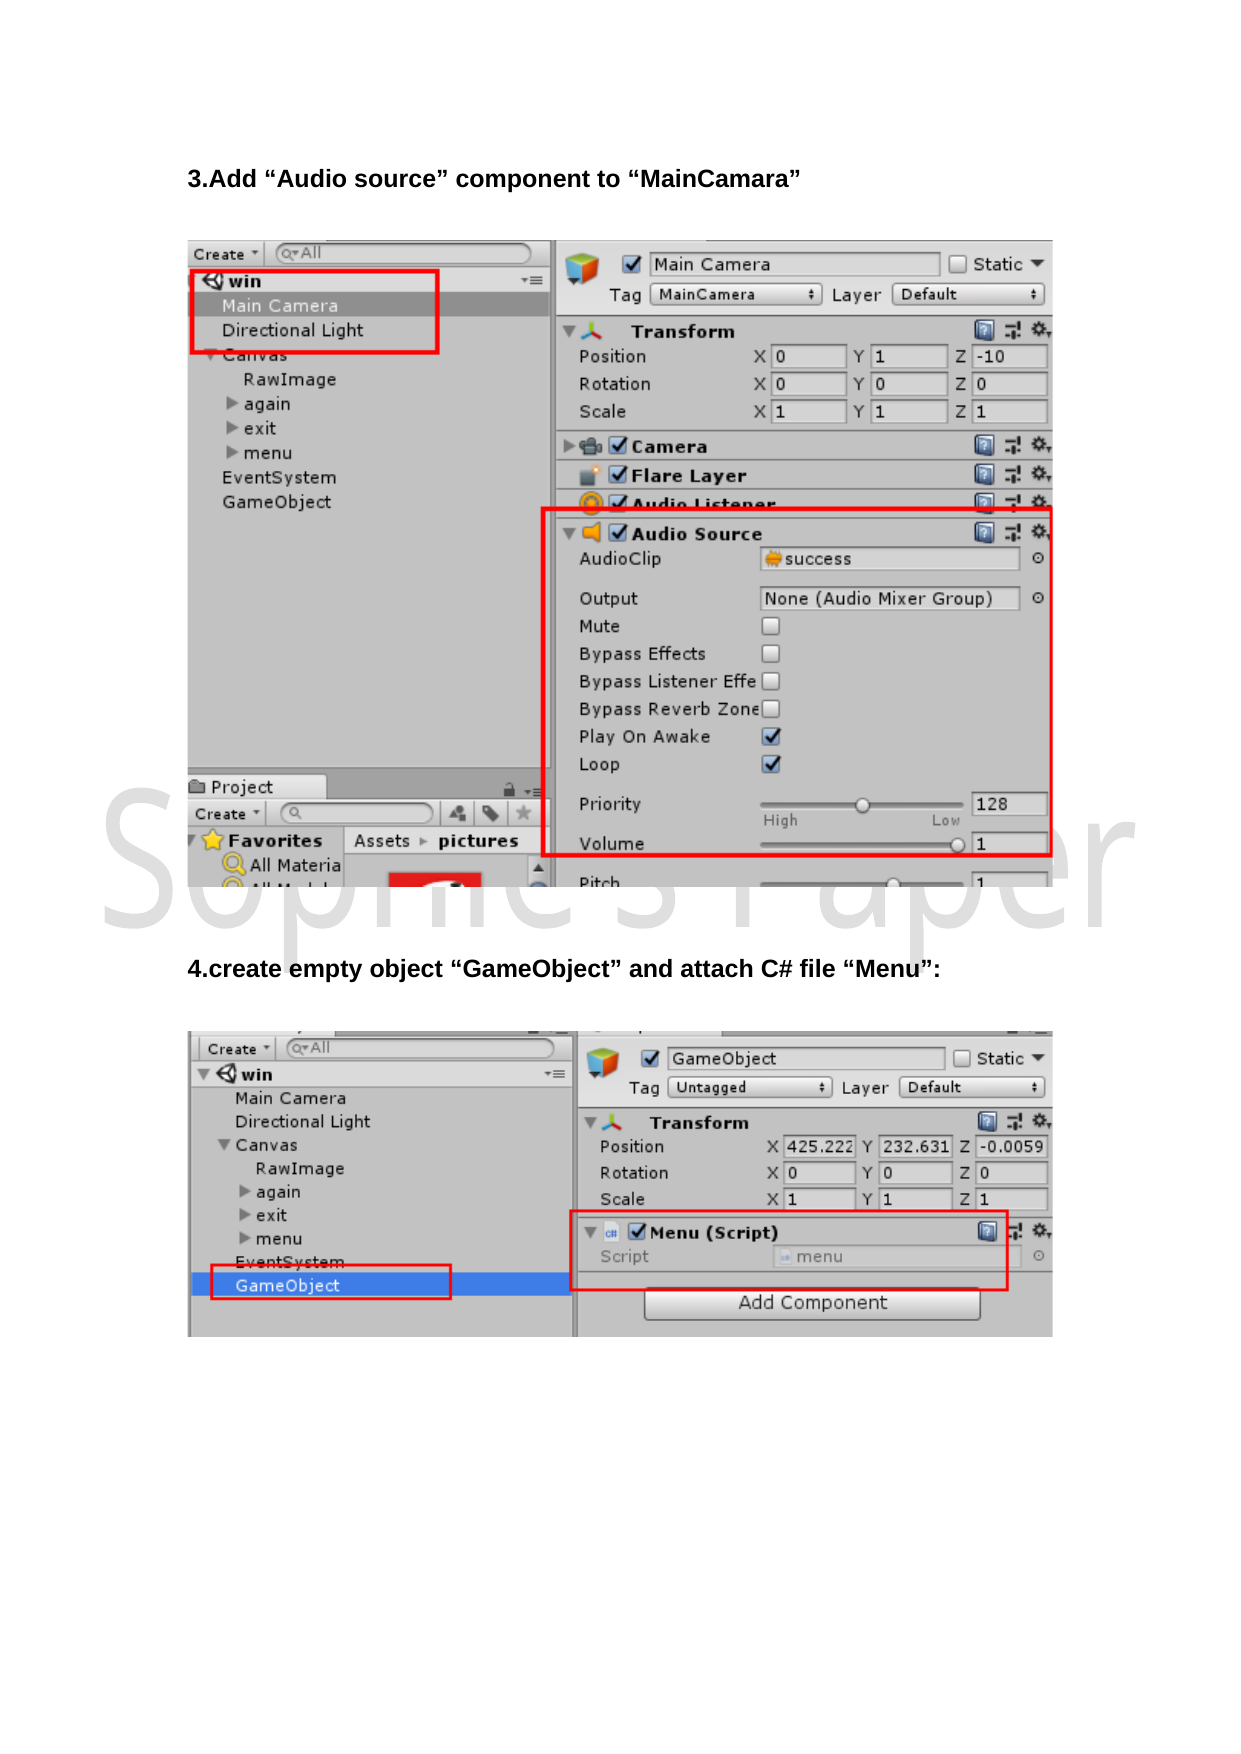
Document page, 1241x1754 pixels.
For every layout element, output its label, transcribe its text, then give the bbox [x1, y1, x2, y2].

picture [187, 240, 1053, 887]
picture [187, 1031, 1053, 1337]
subtitle 4.create empty object “GameObject” and attach C# file “Menu”: [187, 952, 1053, 985]
subtitle 3.Add “Audio source” component to “MainCamara” [187, 162, 1053, 194]
